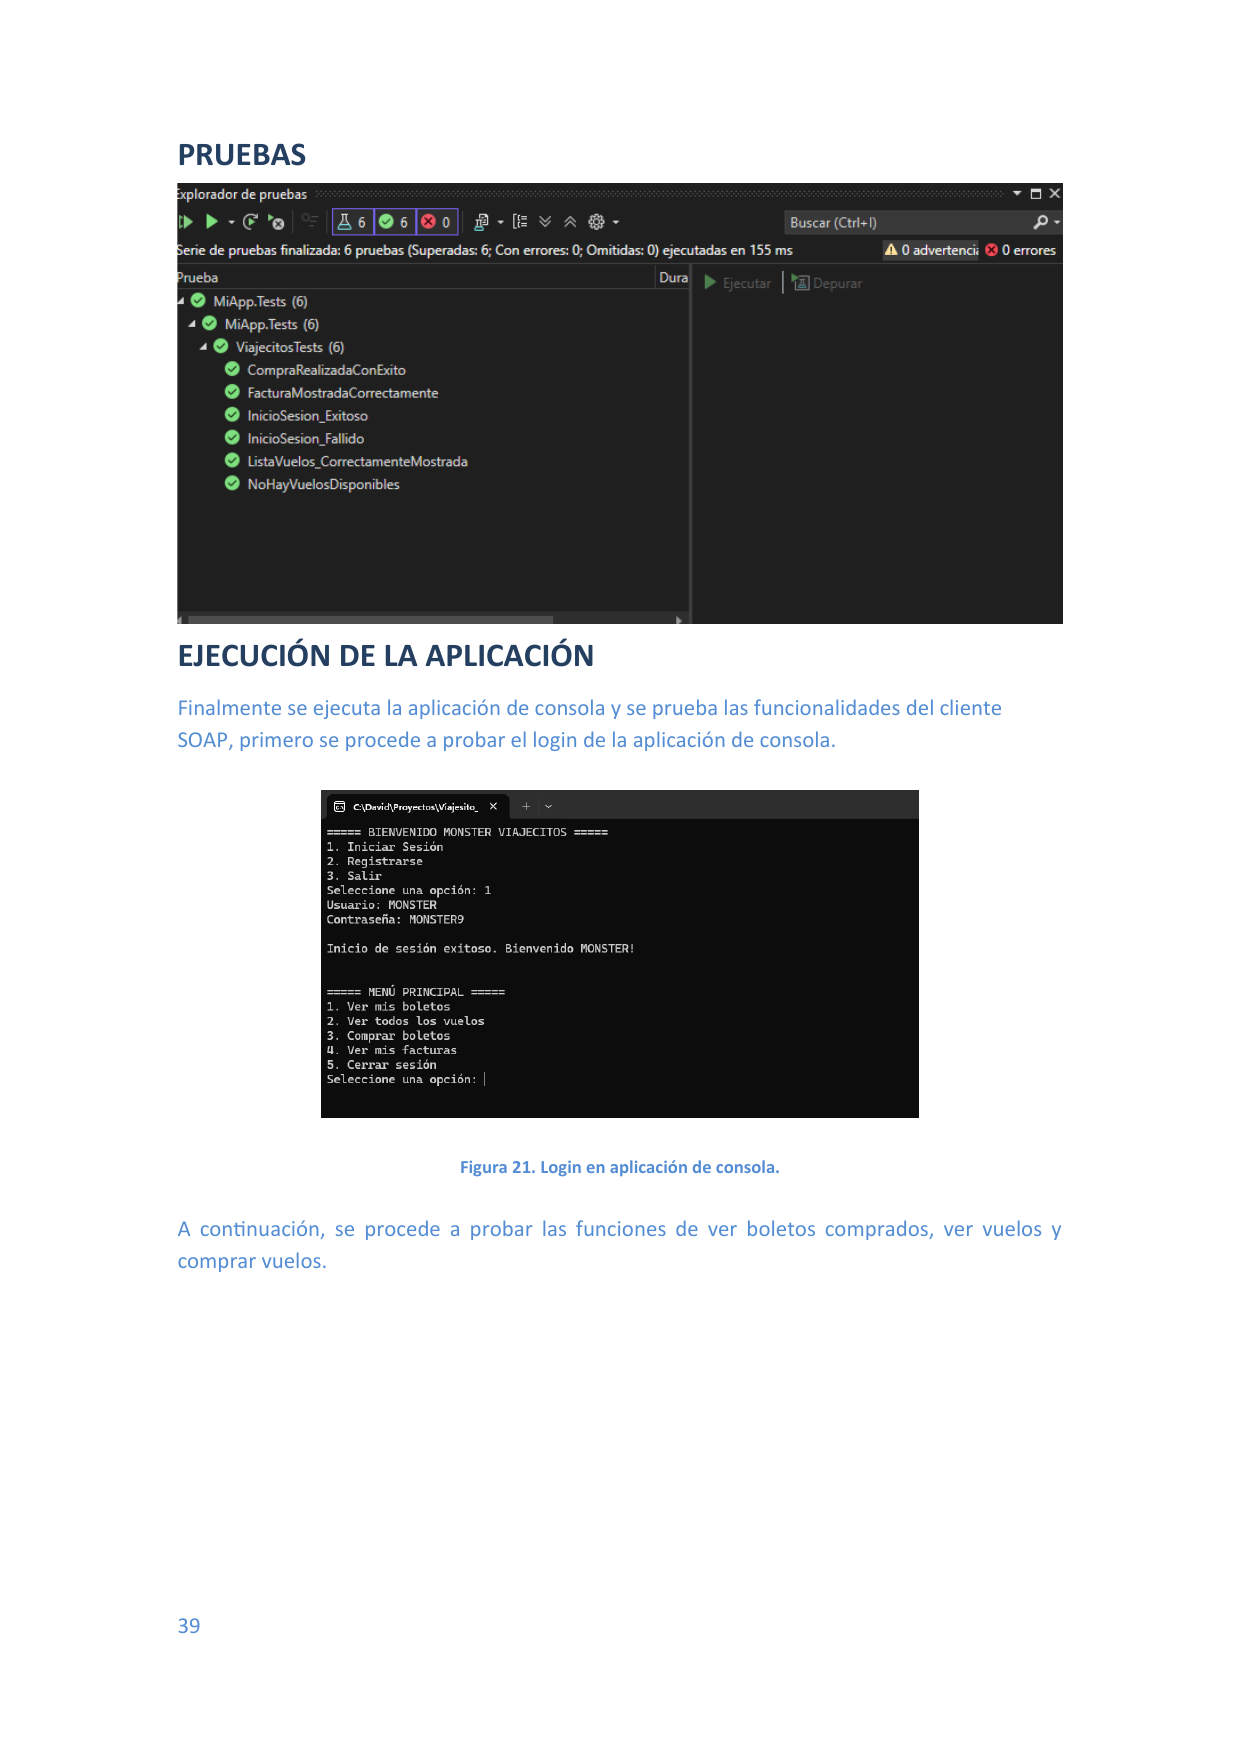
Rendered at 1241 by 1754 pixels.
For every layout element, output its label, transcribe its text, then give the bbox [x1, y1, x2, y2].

text Finalmente se ejecuta la aplicación de consola y se prueba las funcionalidades del cliente SOAP, primero se procede a probar el login de la aplicación de consola. [177, 693, 1063, 753]
subtitle EJECUCIÓN DE LA APLICACIÓN [177, 634, 1063, 674]
picture [177, 183, 1063, 624]
picture [321, 790, 919, 1118]
text Figura 21. Login en aplicación de consola. [177, 1155, 1063, 1178]
subtitle PRUEBAS [177, 133, 1063, 174]
text A continuación, se procede a probar las funciones de ver boletos comprados, ver vuelos y comprar vuelos. [177, 1214, 1063, 1275]
